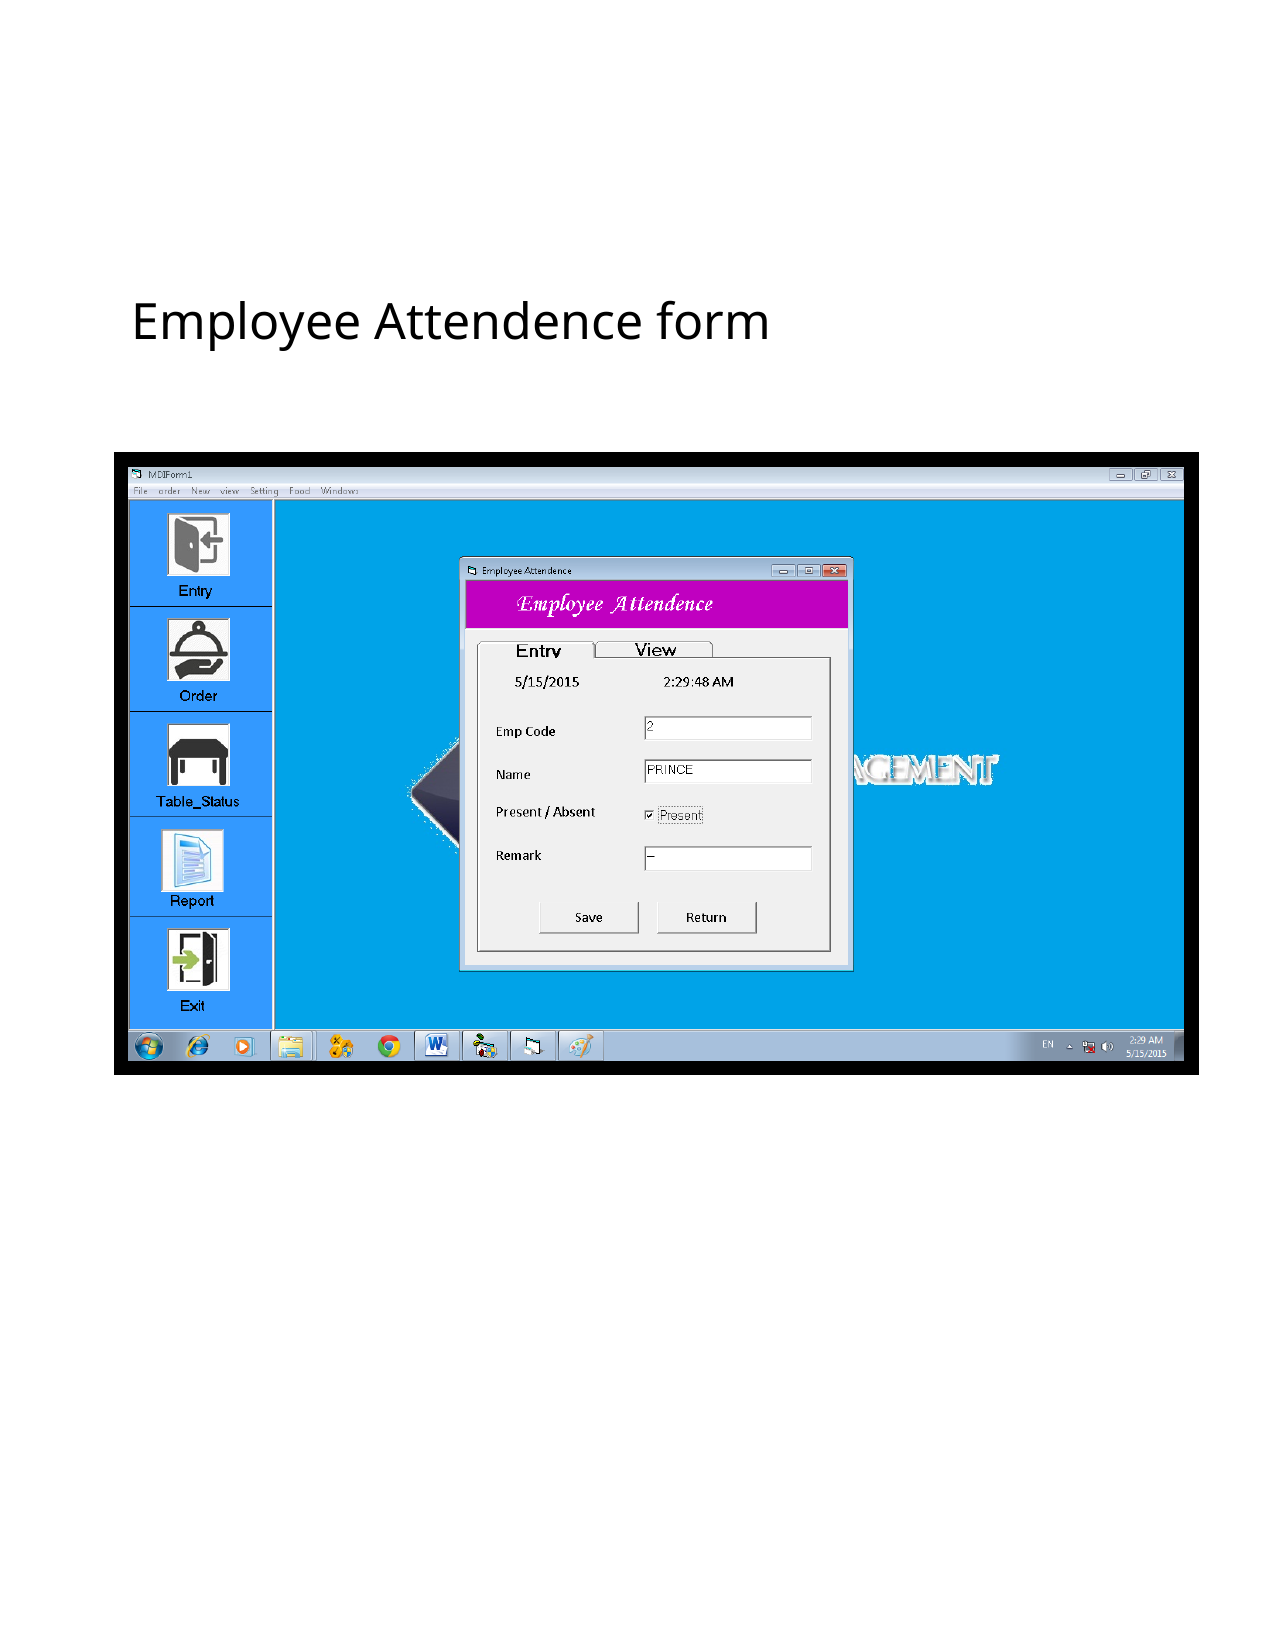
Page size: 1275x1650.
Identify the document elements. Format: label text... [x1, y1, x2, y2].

picture [410, 557, 999, 970]
text Employee Attendence form [131, 286, 1087, 354]
picture [128, 467, 1184, 1061]
